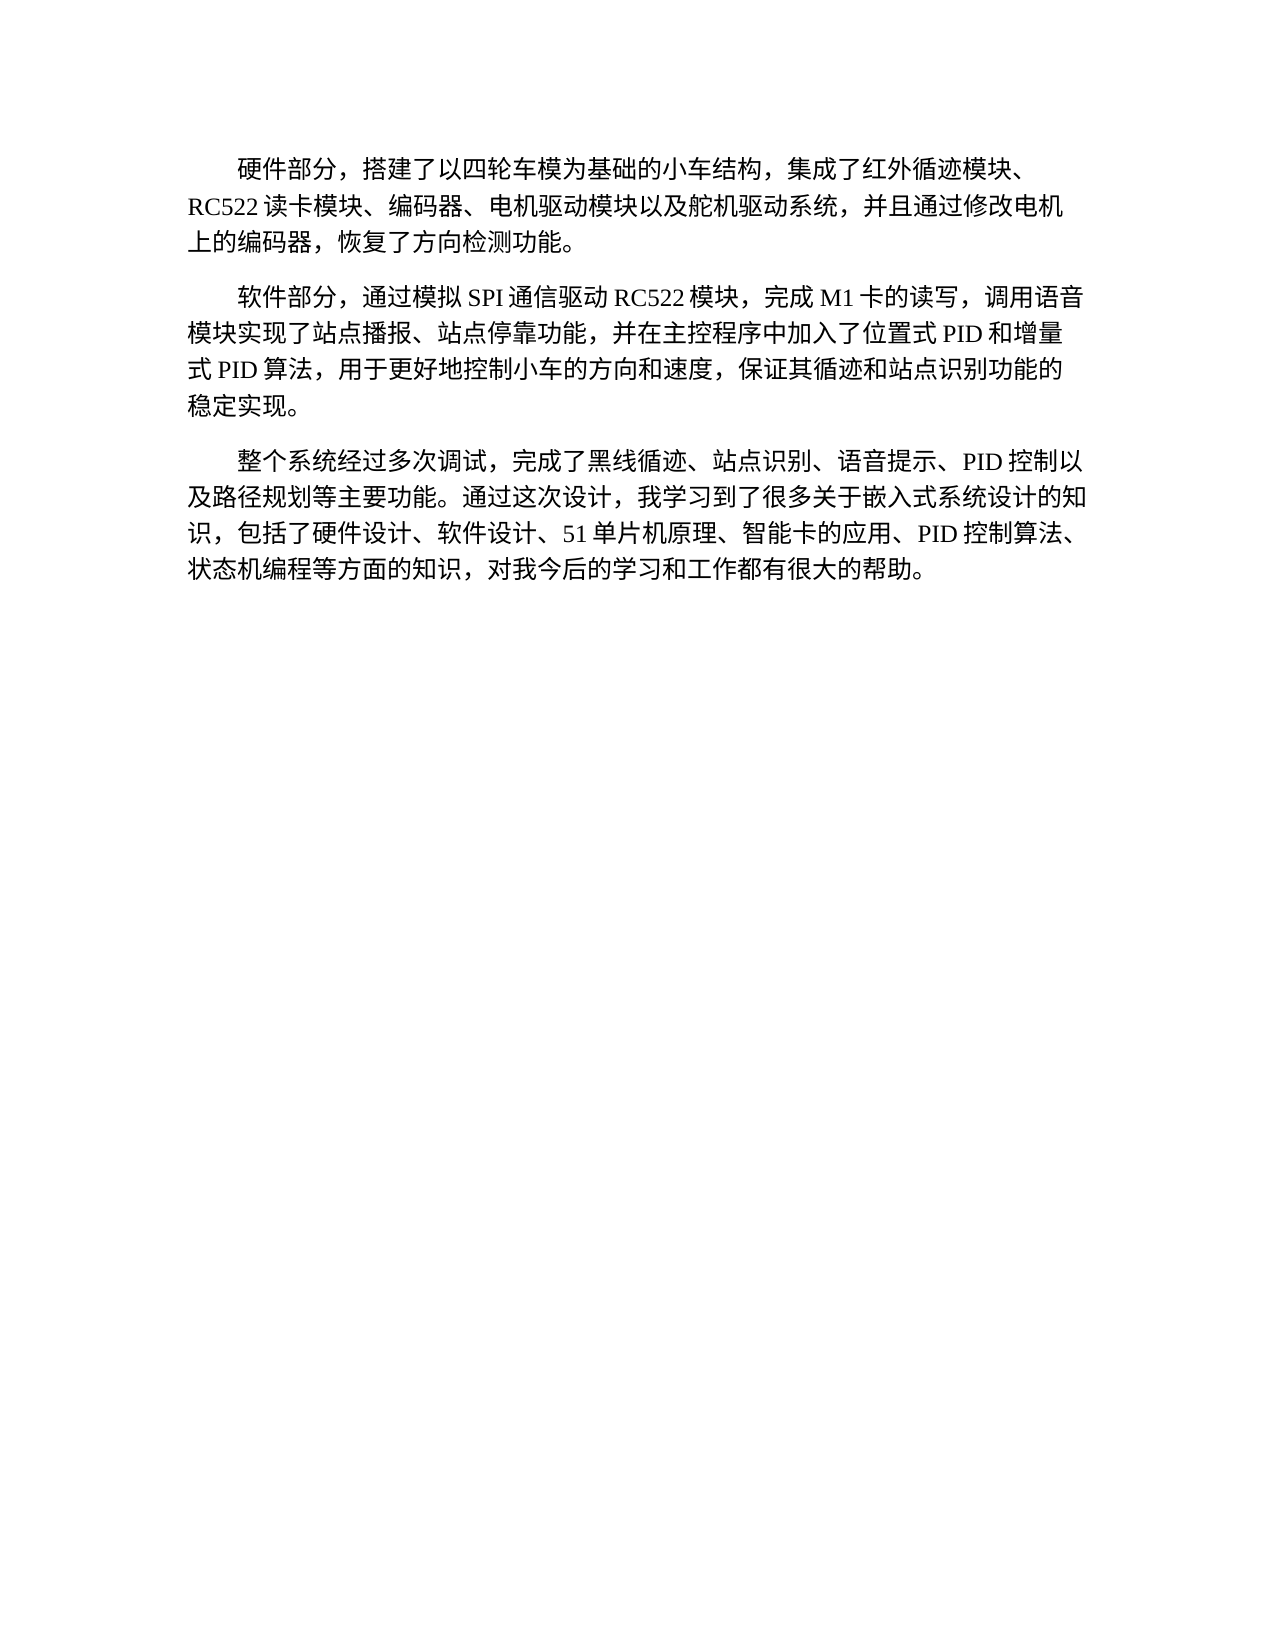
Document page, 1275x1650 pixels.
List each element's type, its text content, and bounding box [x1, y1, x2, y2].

text 硬件部分，搭建了以四轮车模为基础的小车结构，集成了红外循迹模块、RC522读卡模块、编码器、电机驱动模块以及舵机驱动系统，并且通过修改电机上的编码器，恢复了方向检测功能。 [187, 150, 1087, 259]
text 整个系统经过多次调试，完成了黑线循迹、站点识别、语音提示、PID控制以及路径规划等主要功能。通过这次设计，我学习到了很多关于嵌入式系统设计的知识，包括了硬件设计、软件设计、51单片机原理、智能卡的应用、PID控制算法、状态机编程等方面的知识，对我今后的学习和工作都有很大的帮助。 [187, 441, 1087, 586]
text 软件部分，通过模拟SPI通信驱动RC522模块，完成M1卡的读写，调用语音模块实现了站点播报、站点停靠功能，并在主控程序中加入了位置式PID和增量式PID算法，用于更好地控制小车的方向和速度，保证其循迹和站点识别功能的稳定实现。 [187, 277, 1087, 422]
